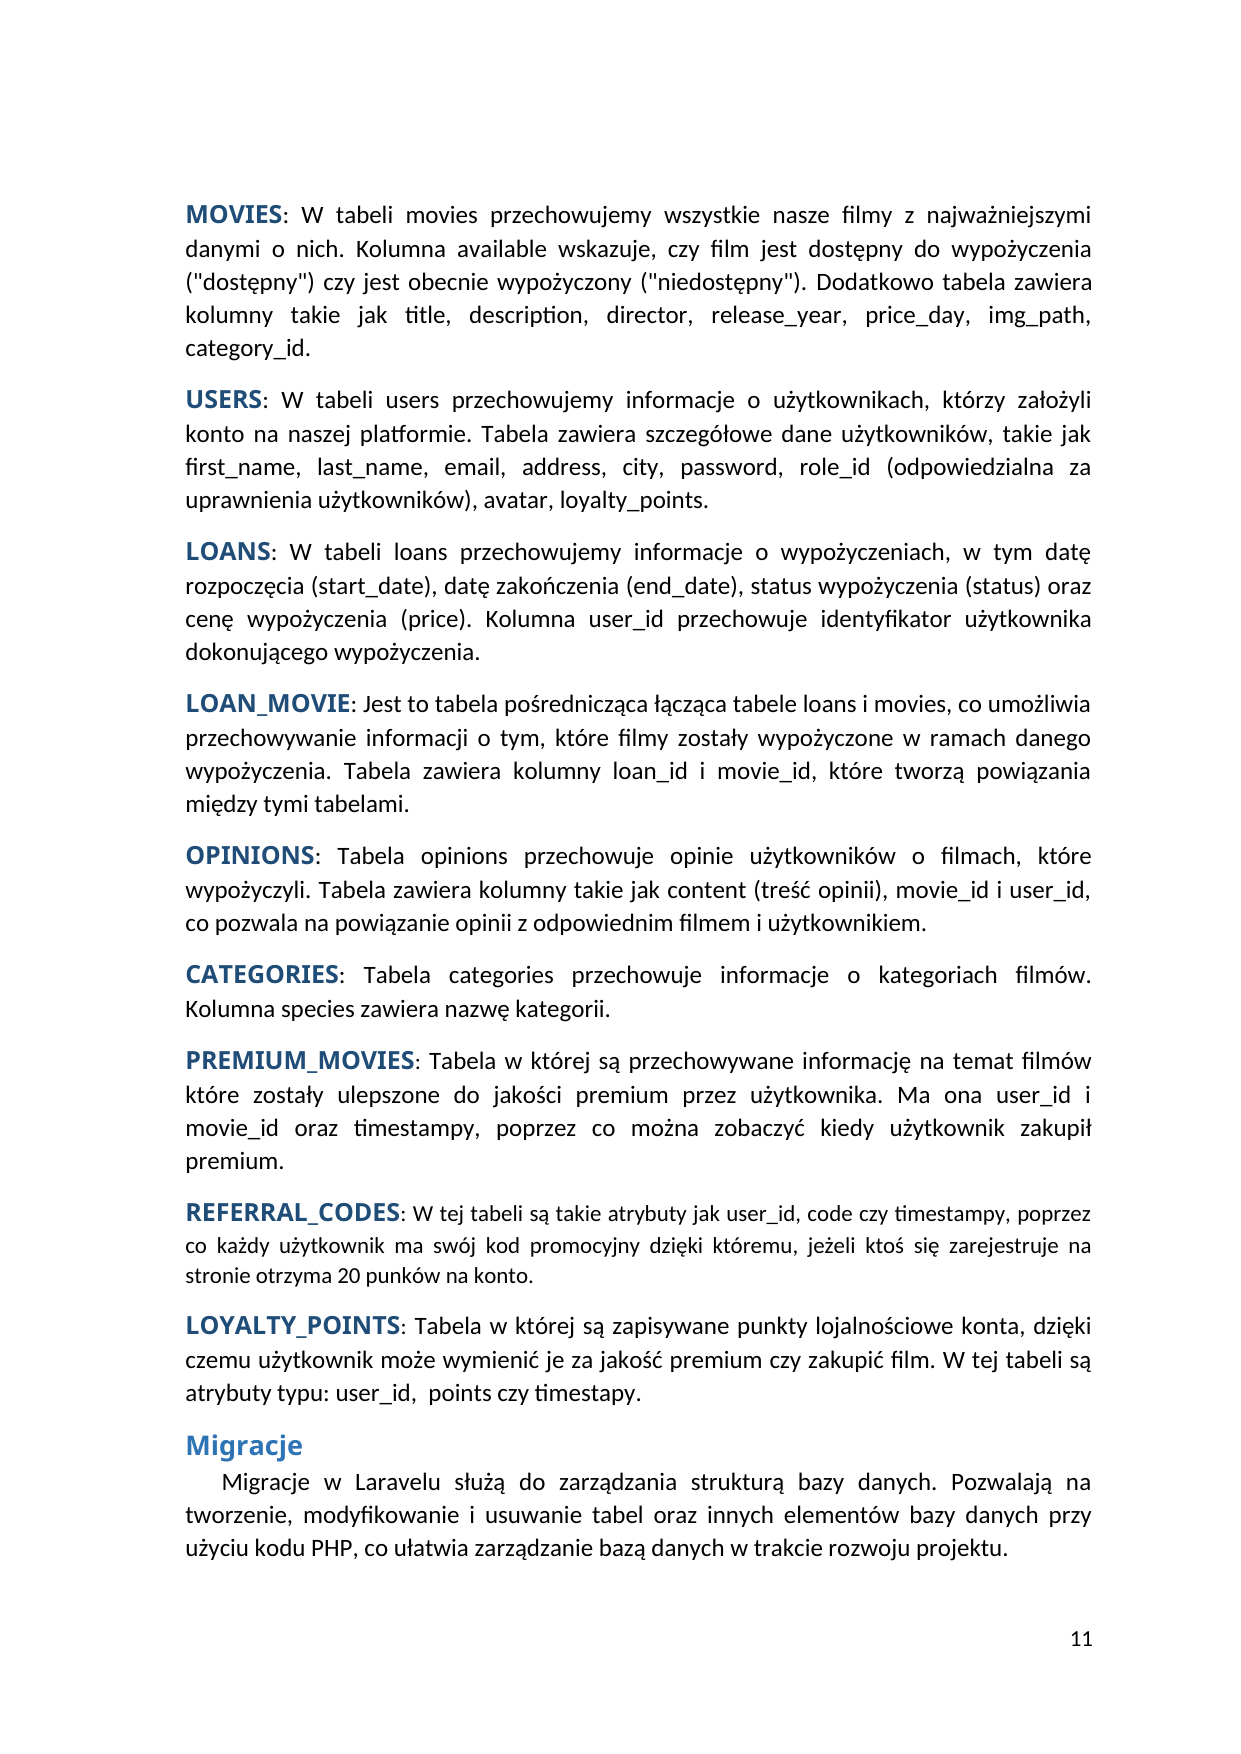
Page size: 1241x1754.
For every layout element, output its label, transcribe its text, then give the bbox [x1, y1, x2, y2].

text CATEGORIES: Tabela categories przechowuje informacje o kategoriach filmów. Kolumna species zawiera nazwę kategorii. [185, 957, 1093, 1023]
text PREMIUM_MOVIES: Tabela w której są przechowywane informację na temat filmów które zostały ulepszone do jakości premium przez użytkownika. Ma ona user_id i movie_id oraz timestampy, poprzez co można zobaczyć kiedy użytkownik zakupił premium. [185, 1043, 1093, 1175]
text LOYALTY_POINTS: Tabela w której są zapisywane punkty lojalnościowe konta, dzięki czemu użytkownik może wymienić je za jakość premium czy zakupić film. W tej tabeli są atrybuty typu: user_id, points czy timestapy. [185, 1308, 1093, 1408]
subtitle Migracje [148, 1427, 1093, 1464]
text OPINIONS: Tabela opinions przechowuje opinie użytkowników o filmach, które wypożyczyli. Tabela zawiera kolumny takie jak content (treść opinii), movie_id i user_id, co pozwala na powiązanie opinii z odpowiednim filmem i użytkownikiem. [185, 838, 1093, 937]
text LOANS: W tabeli loans przechowujemy informacje o wypożyczeniach, w tym datę rozpoczęcia (start_date), datę zakończenia (end_date), status wypożyczenia (status) oraz cenę wypożyczenia (price). Kolumna user_id przechowuje identyfikator użytkownika dokonującego wypożyczenia. [185, 534, 1093, 667]
text USERS: W tabeli users przechowujemy informacje o użytkownikach, którzy założyli konto na naszej platformie. Tabela zawiera szczegółowe dane użytkowników, takie jak first_name, last_name, email, address, city, password, role_id (odpowiedzialna za uprawnienia użytkowników), avatar, loyalty_points. [185, 382, 1093, 515]
text LOAN_MOVIE: Jest to tabela pośrednicząca łącząca tabele loans i movies, co umożliwia przechowywanie informacji o tym, które filmy zostały wypożyczone w ramach danego wypożyczenia. Tabela zawiera kolumny loan_id i movie_id, które tworzą powiązania między tymi tabelami. [185, 686, 1093, 818]
text REFERRAL_CODES: W tej tabeli są takie atrybuty jak user_id, code czy timestampy, poprzez co każdy użytkownik ma swój kod promocyjny dzięki któremu, jeżeli ktoś się zarejestruje na stronie otrzyma 20 punków na konto. [185, 1194, 1093, 1289]
text MOVIES: W tabeli movies przechowujemy wszystkie nasze filmy z najważniejszymi danymi o nich. Kolumna available wskazuje, czy film jest dostępny do wypożyczenia ("dostępny") czy jest obecnie wypożyczony ("niedostępny"). Dodatkowo tabela zawiera kolumny takie jak title, description, director, release_year, price_day, img_path, category_id. [185, 197, 1093, 363]
text Migracje w Laravelu służą do zarządzania strukturą bazy danych. Pozwalają na tworzenie, modyfikowanie i usuwanie tabel oraz innych elementów bazy danych przy użyciu kodu PHP, co ułatwia zarządzanie bazą danych w trakcie rozwoju projektu. [185, 1467, 1093, 1563]
